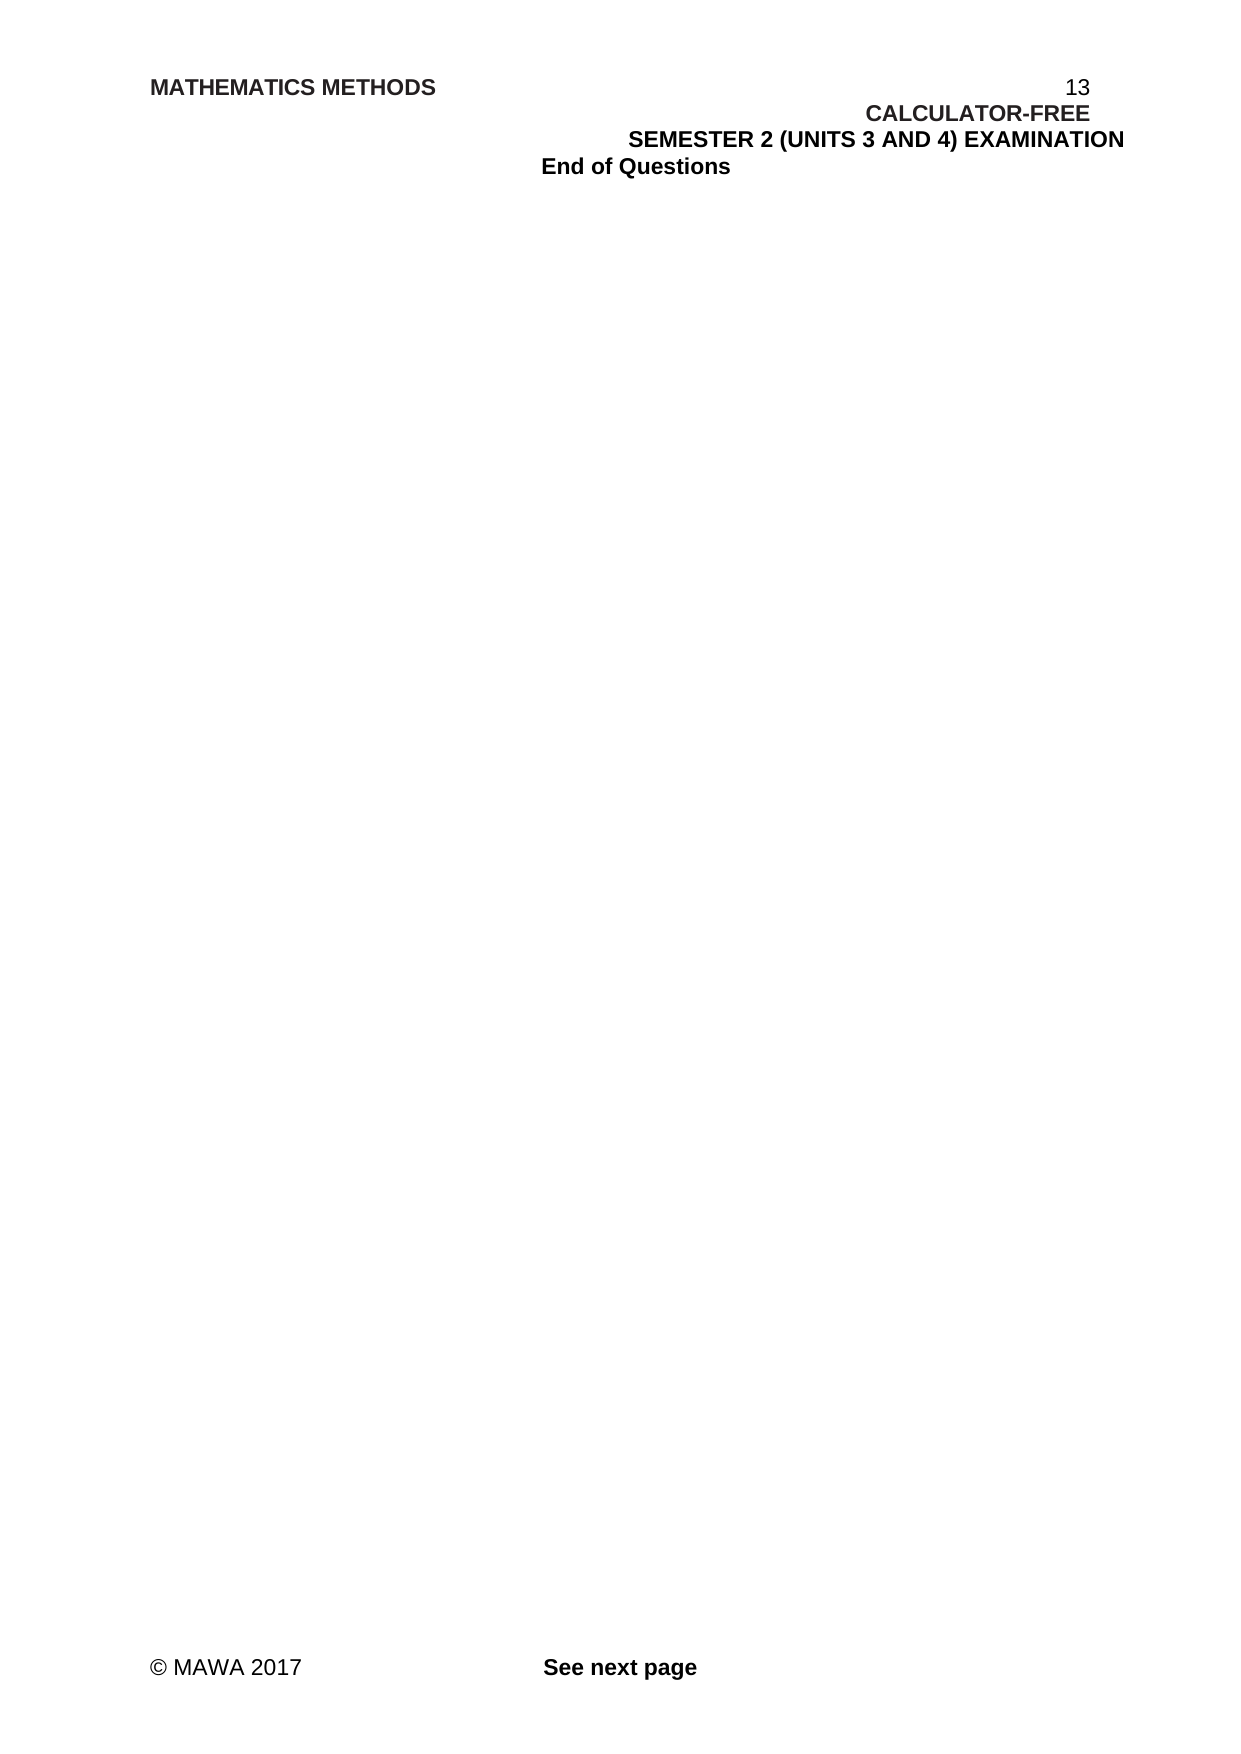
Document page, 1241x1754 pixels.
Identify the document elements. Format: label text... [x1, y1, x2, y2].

text End of Questions [150, 153, 1122, 179]
